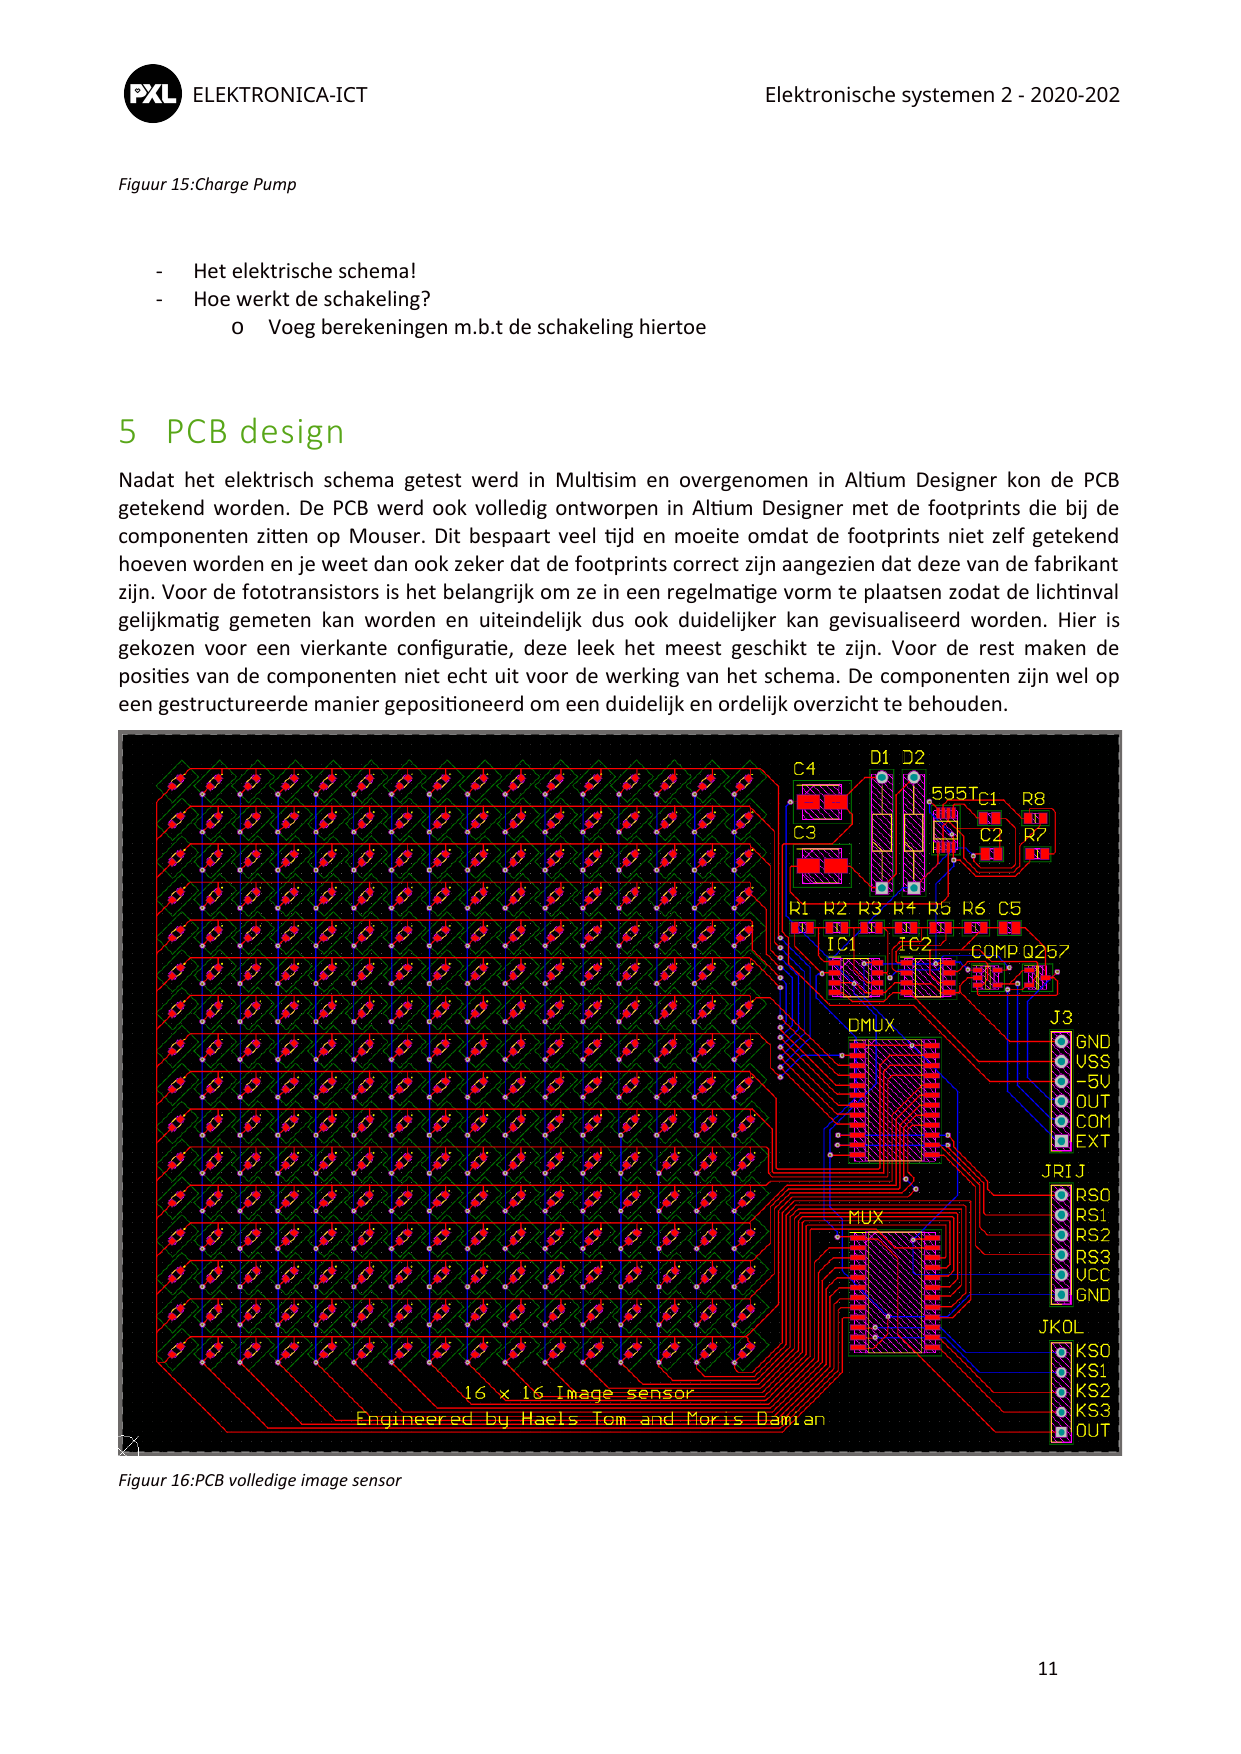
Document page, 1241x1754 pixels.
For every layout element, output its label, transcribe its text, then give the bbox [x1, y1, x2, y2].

picture [118, 59, 188, 129]
text Nadat het elektrisch schema getest werd in Multisim en overgenomen in Altium Designer kon de PCB getekend worden. De PCB werd ook volledig ontworpen in Altium Designer met de footprints die bij de componenten zitten op Mouser. Dit bespaart veel tijd en moeite omdat de footprints niet zelf getekend hoeven worden en je weet dan ook zeker dat de footprints correct zijn aangezien dat deze van de fabrikant zijn. Voor de fototransistors is het belangrijk om ze in een regelmatige vorm te plaatsen zodat de lichtinval gelijkmatig gemeten kan worden en uiteindelijk dus ook duidelijker kan gevisualiseerd worden. Hier is gekozen voor een vierkante configuratie, deze leek het meest geschikt te zijn. Voor de rest maken de posities van de componenten niet echt uit voor de werking van het schema. De componenten zijn wel op een gestructureerde manier gepositioneerd om een duidelijk en ordelijk overzicht te behouden. [118, 465, 1122, 718]
text Figuur 16:PCB volledige image sensor [118, 1468, 1122, 1491]
text Figuur 15:Charge Pump [118, 172, 1122, 195]
list Voeg berekeningen m.b.t de schakeling hiertoe [231, 312, 1122, 342]
list Hoe werkt de schakeling? [156, 284, 1122, 312]
list Het elektrische schema! [156, 256, 1122, 284]
subtitle PCB design [118, 407, 1122, 453]
picture [118, 730, 1123, 1456]
